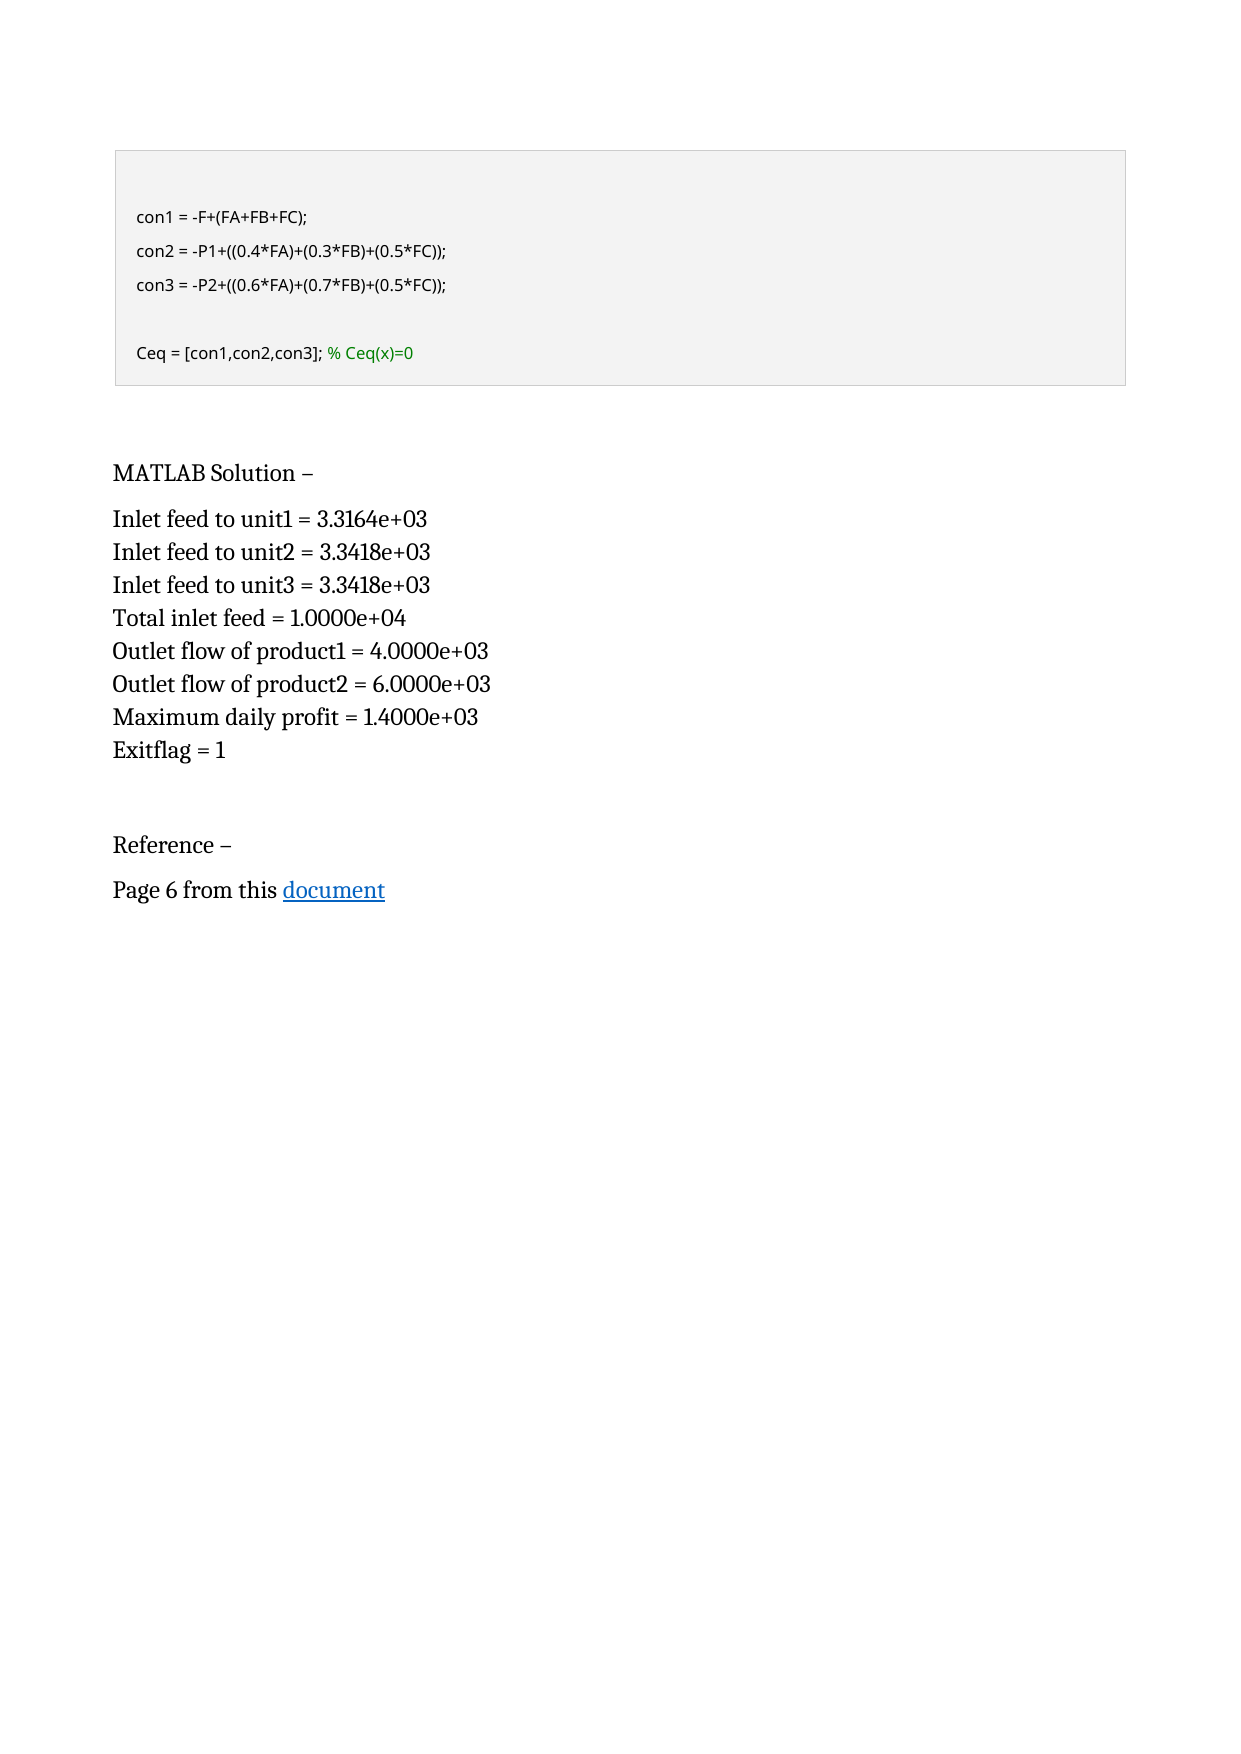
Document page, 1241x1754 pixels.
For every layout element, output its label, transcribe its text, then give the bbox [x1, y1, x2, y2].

text Page 6 from this document [112, 876, 1128, 905]
text Inlet feed to unit1 = 3.3164e+03 [112, 504, 1128, 533]
text Exitflag = 1 [112, 736, 1128, 764]
text Inlet feed to unit3 = 3.3418e+03 [112, 571, 1128, 599]
text MATLAB Solution – [112, 459, 1128, 488]
text Reference – [112, 831, 1128, 859]
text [116, 151, 1125, 385]
text Outlet flow of product2 = 6.0000e+03 [112, 670, 1128, 698]
text Outlet flow of product1 = 4.0000e+03 [112, 637, 1128, 665]
text Inlet feed to unit2 = 3.3418e+03 [112, 538, 1128, 566]
text Maximum daily profit = 1.4000e+03 [112, 703, 1128, 731]
text Total inlet feed = 1.0000e+04 [112, 604, 1128, 632]
